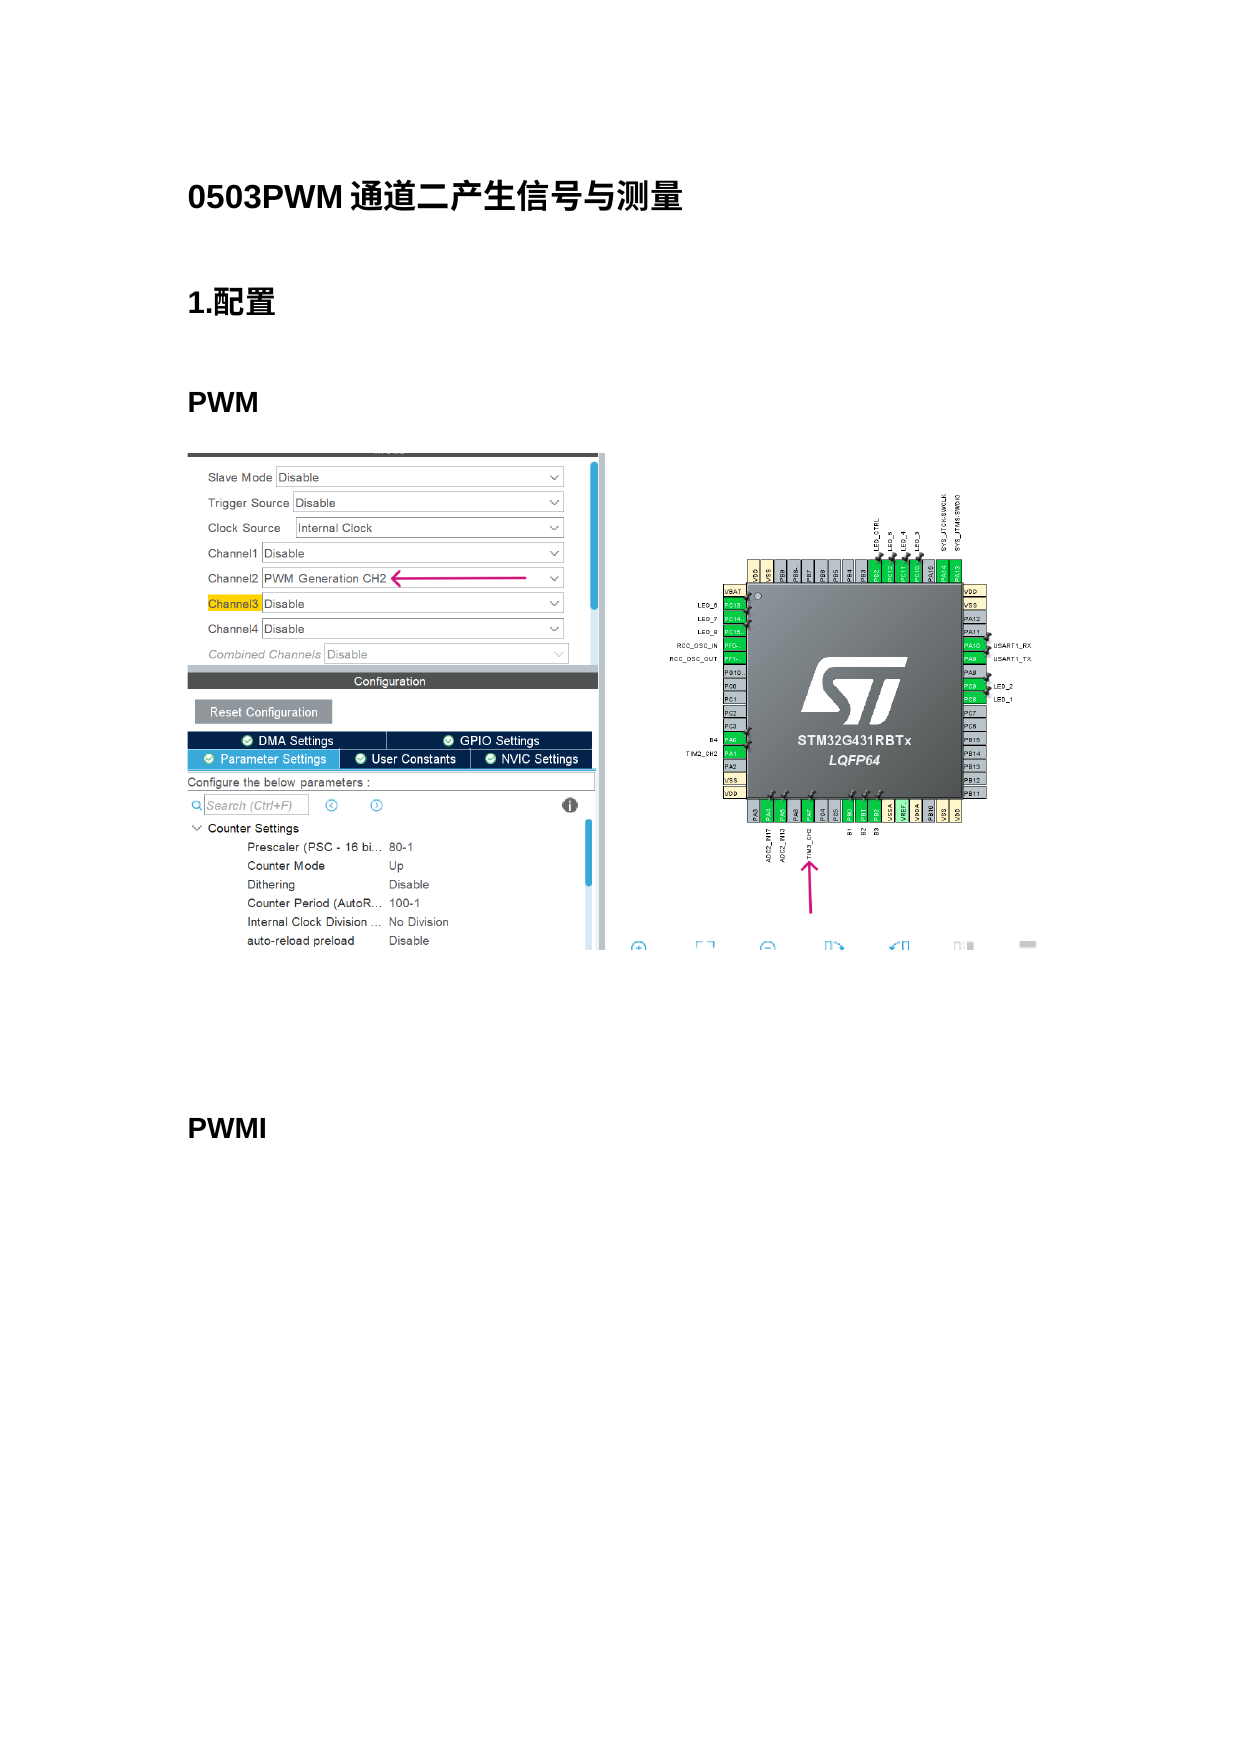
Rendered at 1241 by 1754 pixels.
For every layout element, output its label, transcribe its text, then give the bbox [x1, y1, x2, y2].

picture [187, 453, 1050, 950]
text 1.配置 [187, 268, 1053, 333]
text 0503PWM通道二产生信号与测量 [187, 162, 1053, 227]
text PWMI [187, 1096, 1053, 1161]
text PWM [187, 369, 1053, 434]
